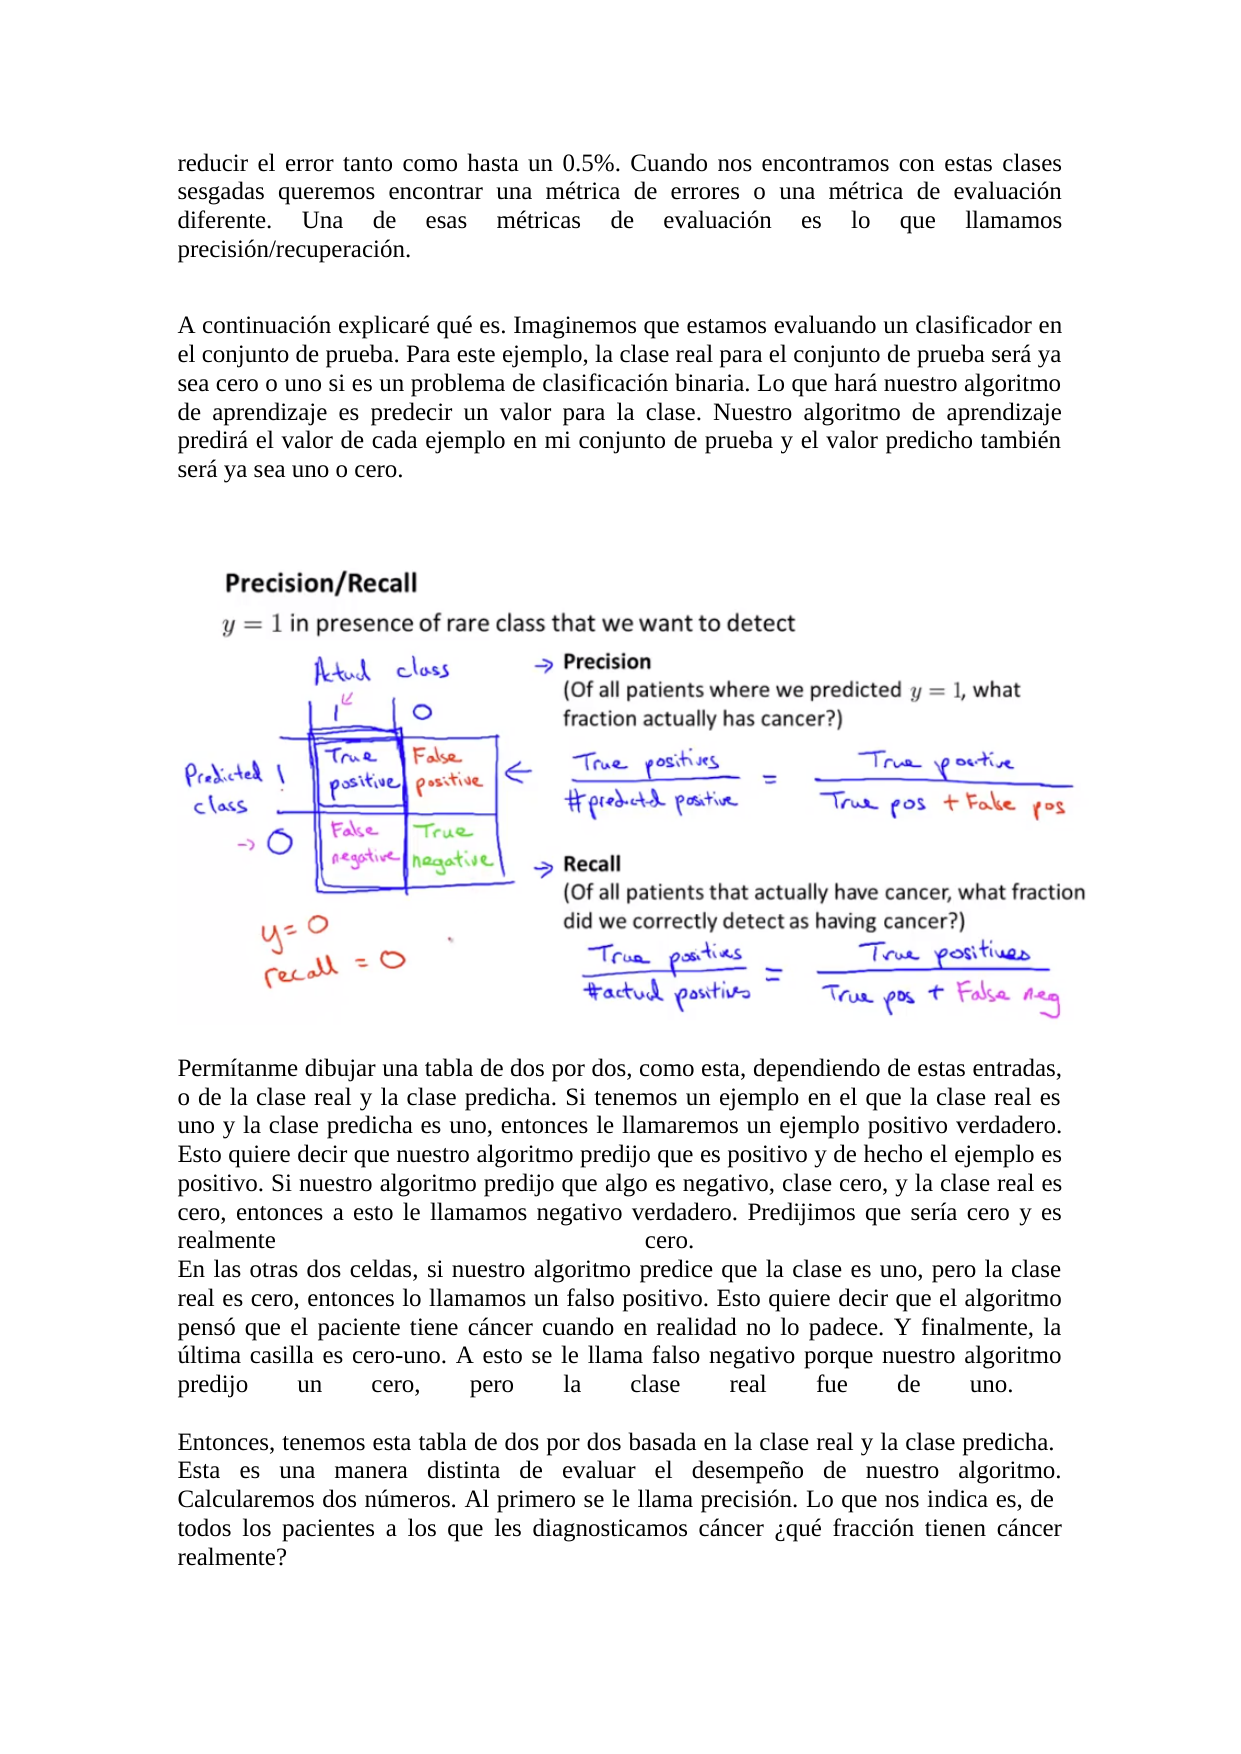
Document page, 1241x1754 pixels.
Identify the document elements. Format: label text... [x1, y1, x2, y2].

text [177, 148, 1063, 263]
text A continuación explicaré qué es. Imaginemos que estamos evaluando un clasificador en el conjunto de prueba. Para este ejemplo, la clase real para el conjunto de prueba será ya sea cero o uno si es un problema de clasificación binaria. Lo que hará nuestro algoritmo de aprendizaje es predecir un valor para la clase. Nuestro algoritmo de aprendizaje predirá el valor de cada ejemplo en mi conjunto de prueba y el valor predicho también será ya sea uno o cero. [177, 310, 1063, 483]
picture [177, 530, 1118, 1025]
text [177, 1025, 1063, 1599]
